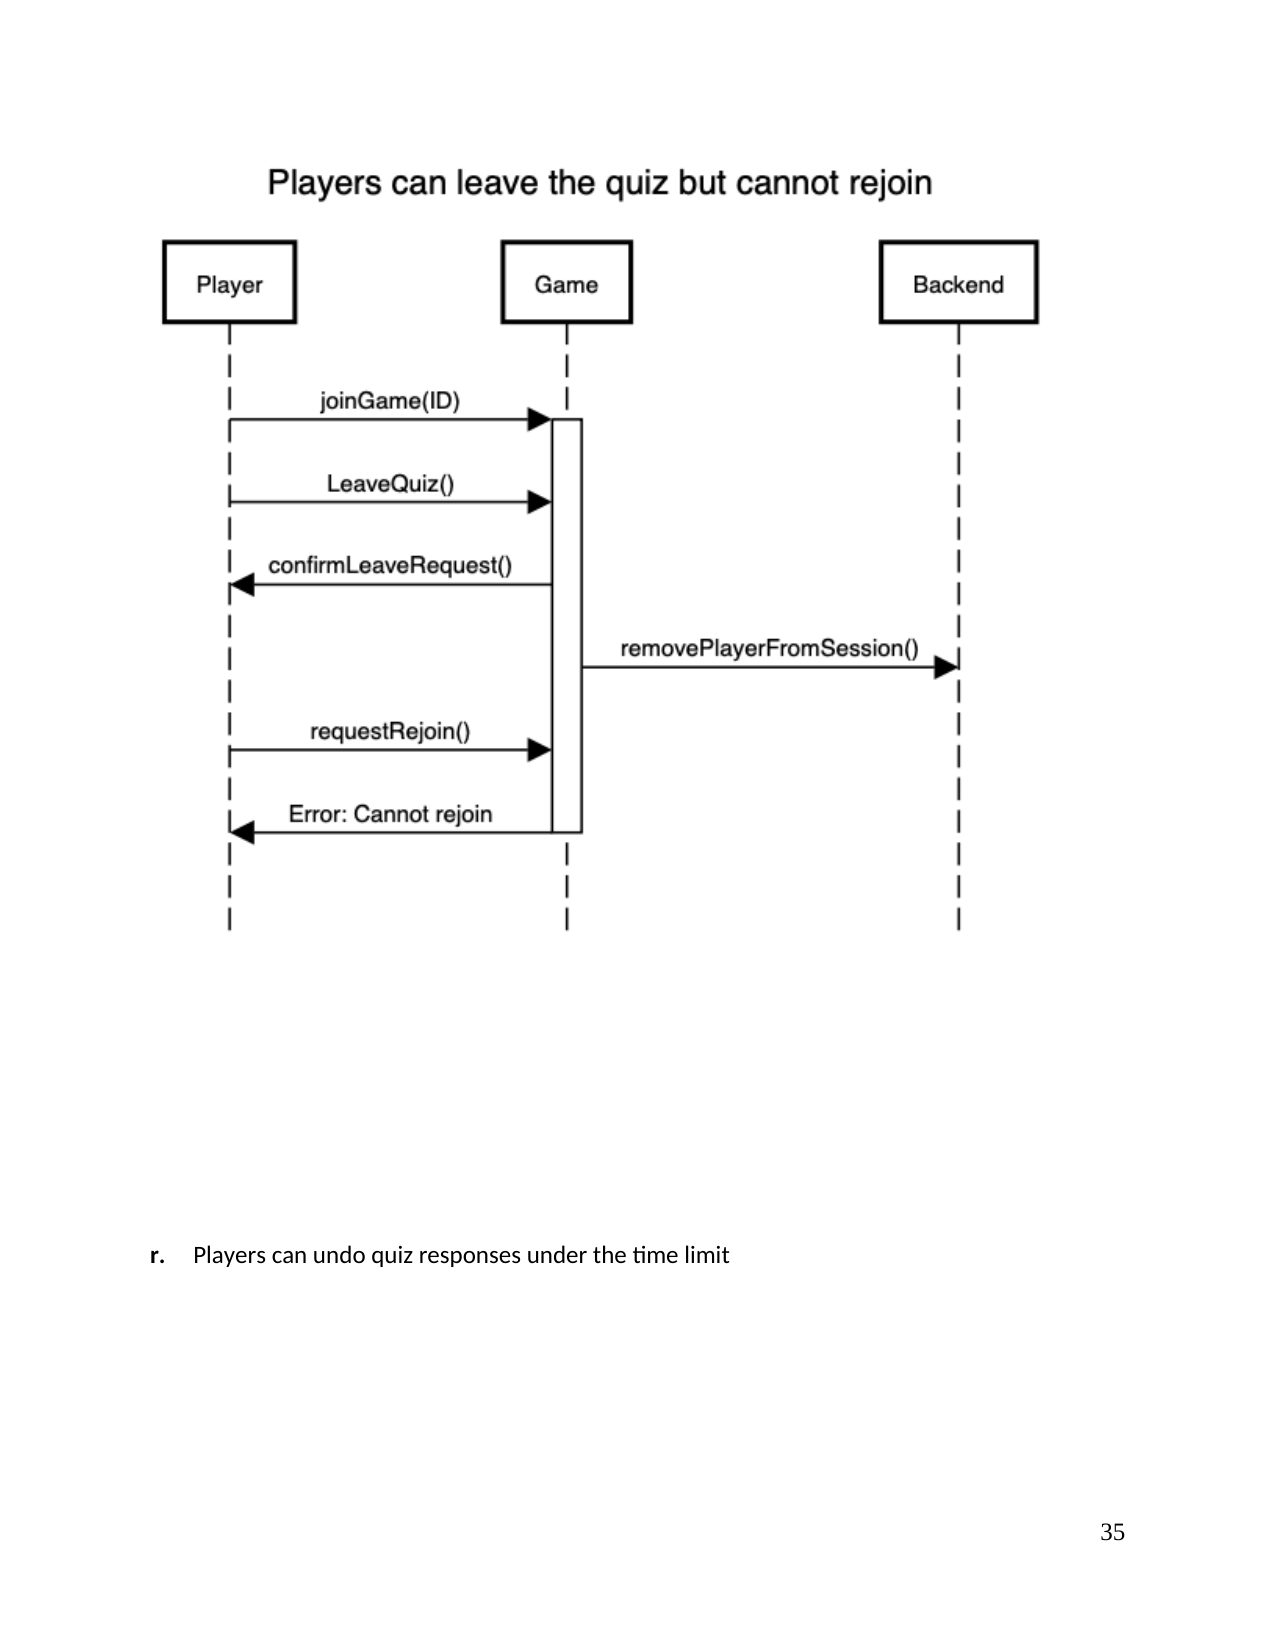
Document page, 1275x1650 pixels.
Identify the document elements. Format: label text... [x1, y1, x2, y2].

picture [150, 150, 1050, 935]
list Players can undo quiz responses under the time limit [150, 1239, 1125, 1270]
